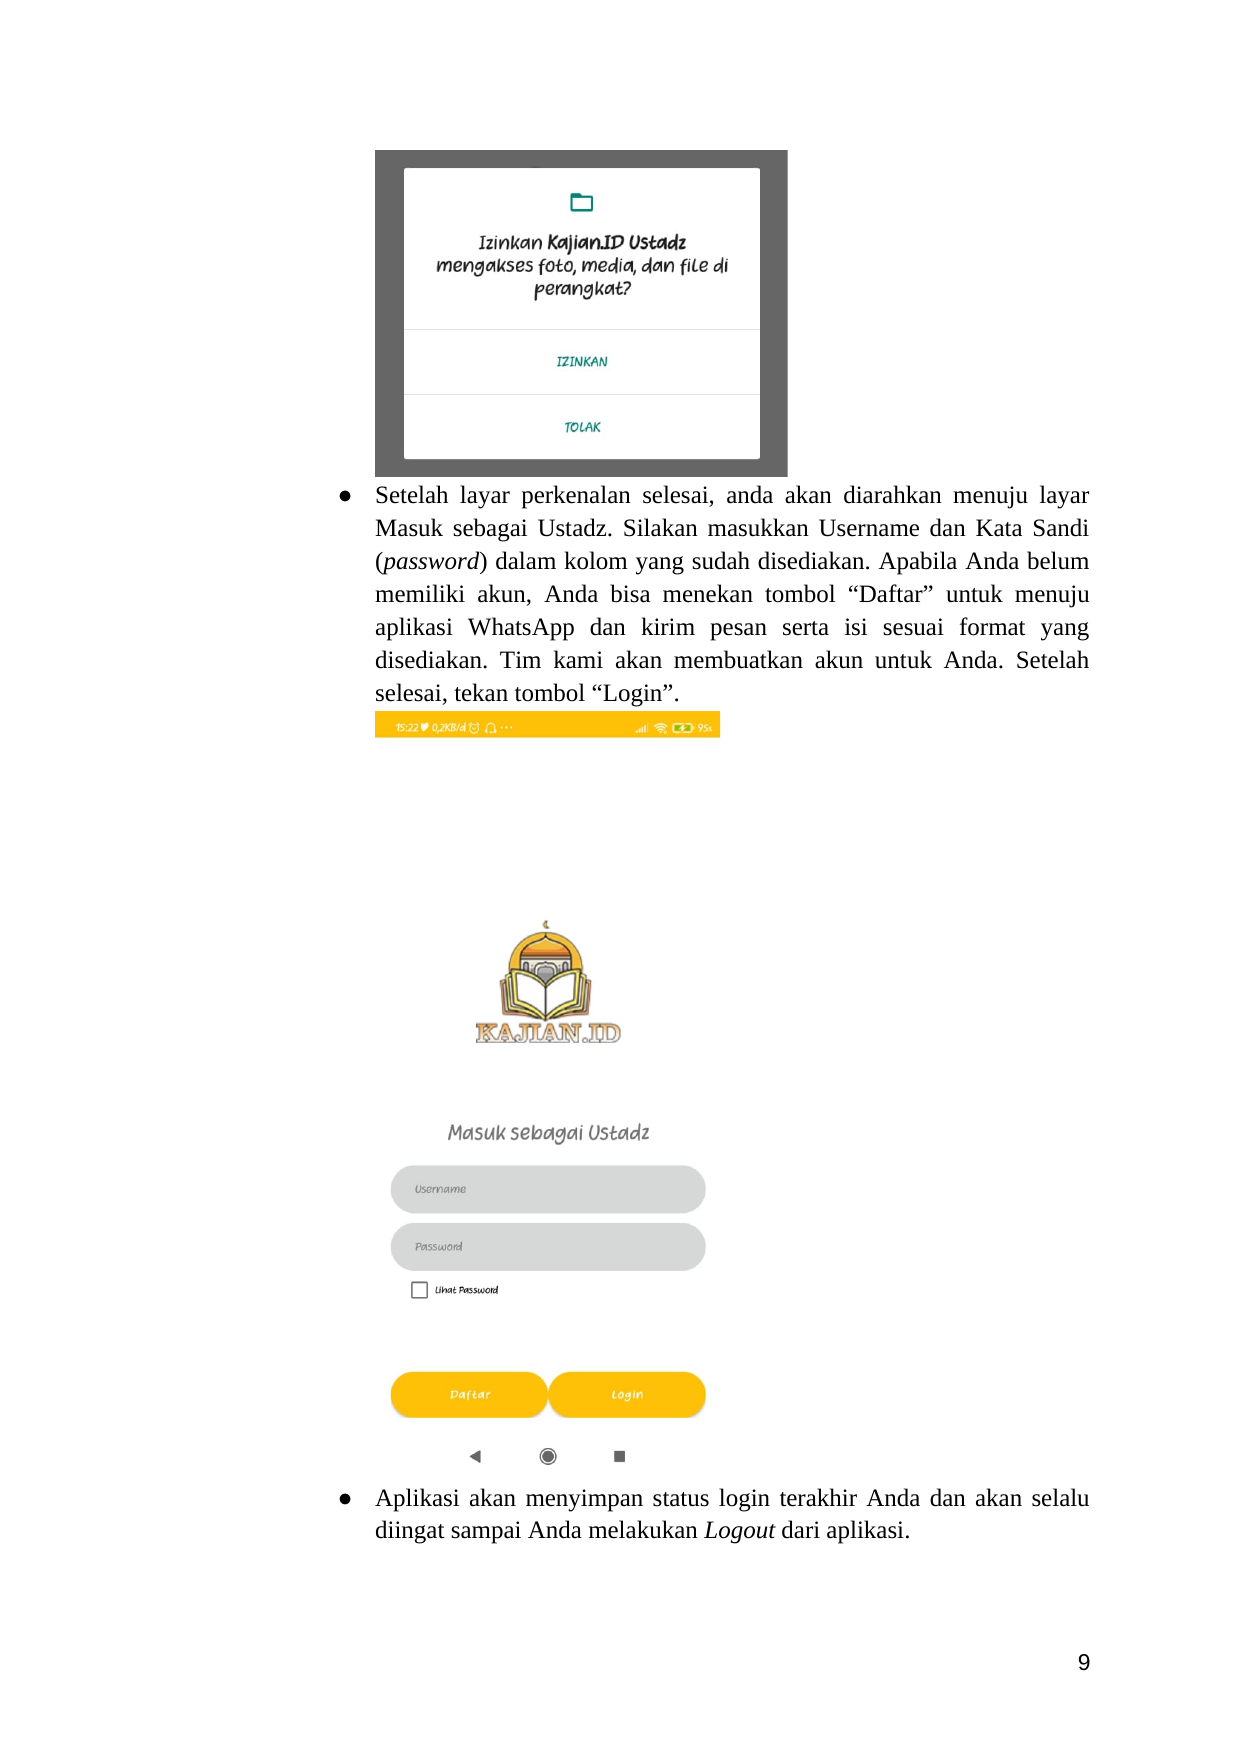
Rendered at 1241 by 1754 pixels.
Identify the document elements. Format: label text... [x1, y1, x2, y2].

list Setelah layar perkenalan selesai, anda akan diarahkan menuju layar Masuk sebagai Ustadz. Silakan masukkan Username dan Kata Sandi (password) dalam kolom yang sudah disediakan. Apabila Anda belum memiliki akun, Anda bisa menekan tombol “Daftar” untuk menuju aplikasi WhatsApp dan kirim pesan serta isi sesuai format yang disediakan. Tim kami akan membuatkan akun untuk Anda. Setelah selesai, tekan tombol “Login”. [337, 480, 1090, 707]
list Aplikasi akan menyimpan status login terakhir Anda dan akan selalu diingat sampai Anda melakukan Logout dari aplikasi. [337, 1483, 1090, 1544]
picture [375, 150, 788, 477]
picture [375, 711, 721, 1479]
